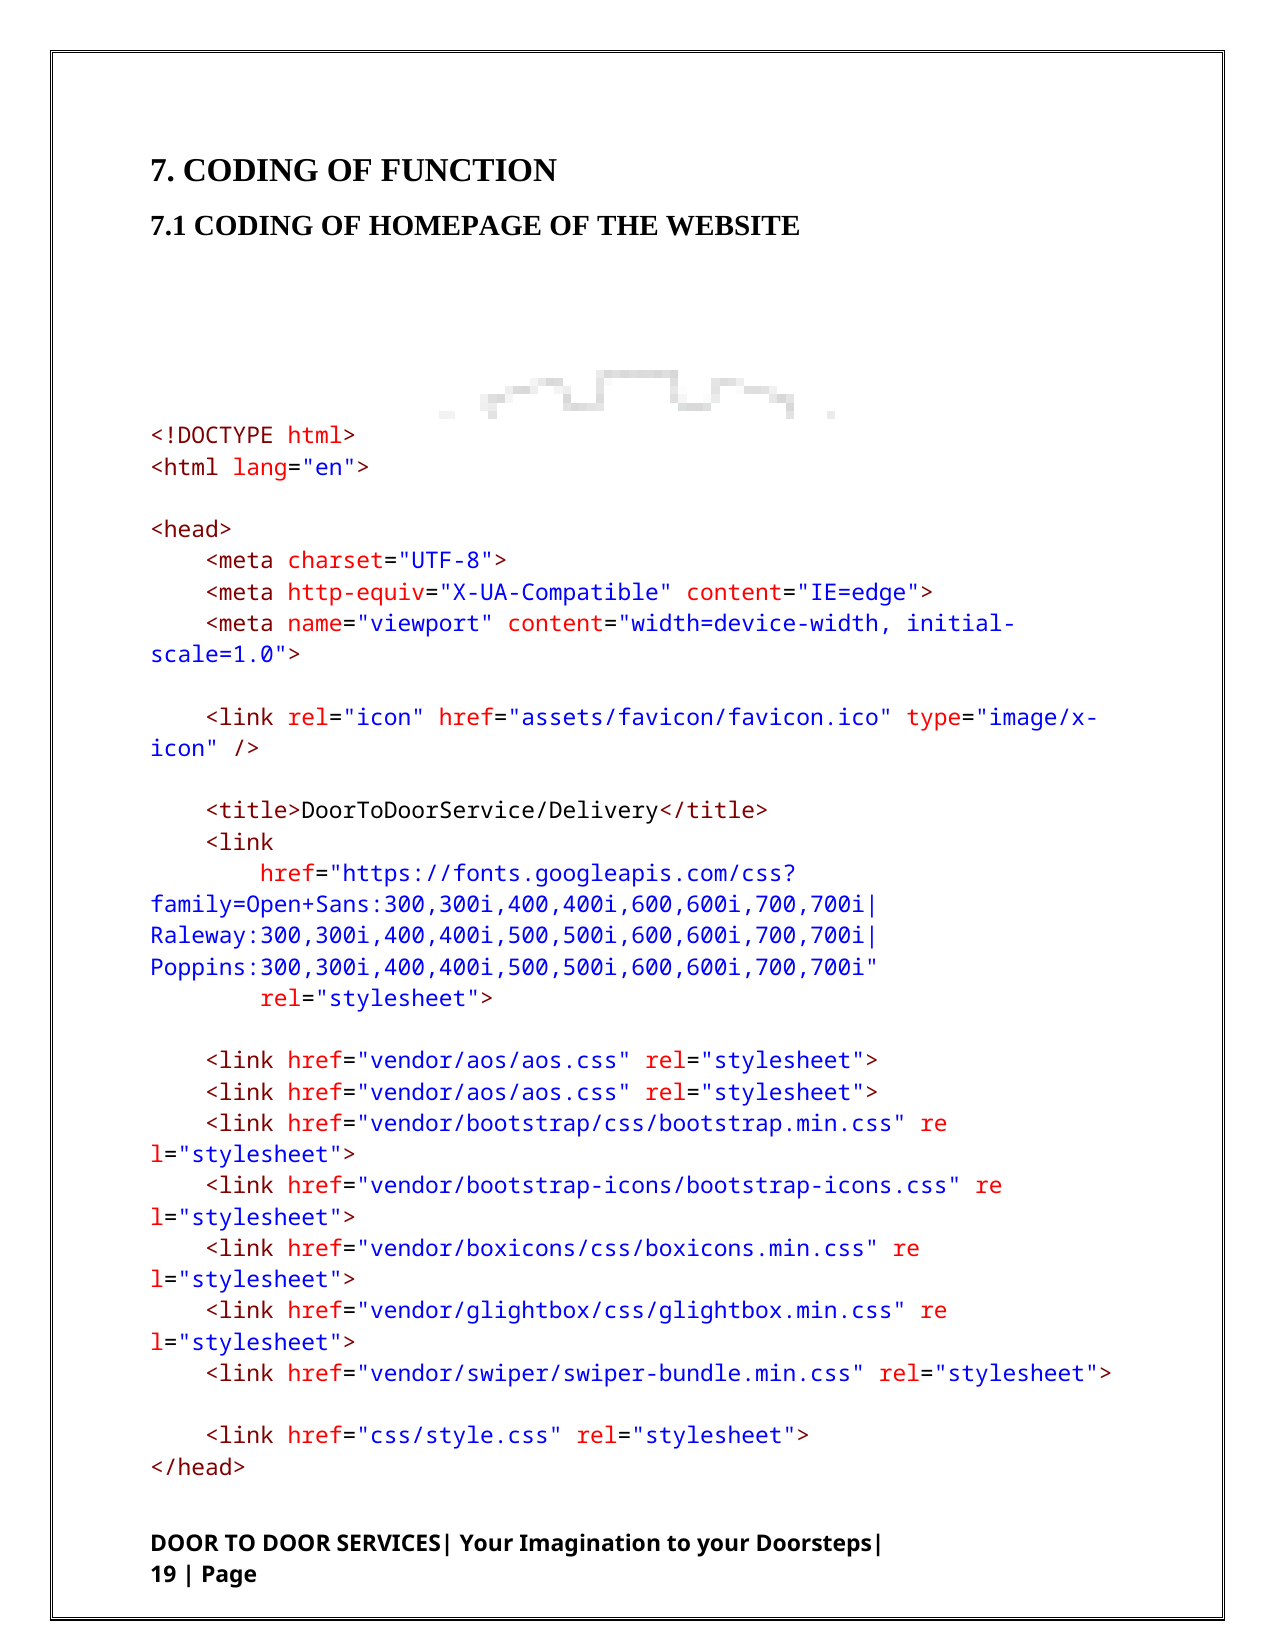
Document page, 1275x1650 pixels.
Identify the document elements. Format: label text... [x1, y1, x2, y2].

text <link href="css/style.css" rel="stylesheet"> [150, 1419, 1125, 1451]
text <link href="vendor/aos/aos.css" rel="stylesheet"> [150, 1044, 1125, 1076]
text 7.1 CODING OF HOMEPAGE OF THE WEBSITE [150, 208, 1125, 242]
text <link href="vendor/boxicons/css/boxicons.min.css" rel="stylesheet"> [150, 1232, 1125, 1294]
text <title>DoorToDoorService/Delivery</title> [150, 794, 1125, 826]
text <head> [150, 513, 1125, 544]
text <!DOCTYPE html> [150, 419, 1125, 451]
text <html lang="en"> [150, 451, 1125, 482]
text <link href="vendor/glightbox/css/glightbox.min.css" rel="stylesheet"> [150, 1294, 1125, 1357]
text </head> [150, 1451, 1125, 1482]
text <meta http-equiv="X-UA-Compatible" content="IE=edge"> [150, 576, 1125, 607]
text <link rel="icon" href="assets/favicon/favicon.ico" type="image/x-icon" /> [150, 701, 1125, 763]
text rel="stylesheet"> [150, 982, 1125, 1013]
text <meta name="viewport" content="width=device-width, initial-scale=1.0"> [150, 607, 1125, 669]
text <link href="vendor/bootstrap/css/bootstrap.min.css" rel="stylesheet"> [150, 1107, 1125, 1169]
text <meta charset="UTF-8"> [150, 544, 1125, 576]
text <link href="vendor/bootstrap-icons/bootstrap-icons.css" rel="stylesheet"> [150, 1169, 1125, 1232]
text <link href="vendor/aos/aos.css" rel="stylesheet"> [150, 1076, 1125, 1107]
text href="https://fonts.googleapis.com/css?family=Open+Sans:300,300i,400,400i,600,600i,700,700i|Raleway:300,300i,400,400i,500,500i,600,600i,700,700i|Poppins:300,300i,400,400i,500,500i,600,600i,700,700i" [150, 857, 1125, 982]
text 7. CODING OF FUNCTION [150, 150, 1125, 188]
text <link [150, 826, 1125, 857]
text <link href="vendor/swiper/swiper-bundle.min.css" rel="stylesheet"> [150, 1357, 1125, 1388]
